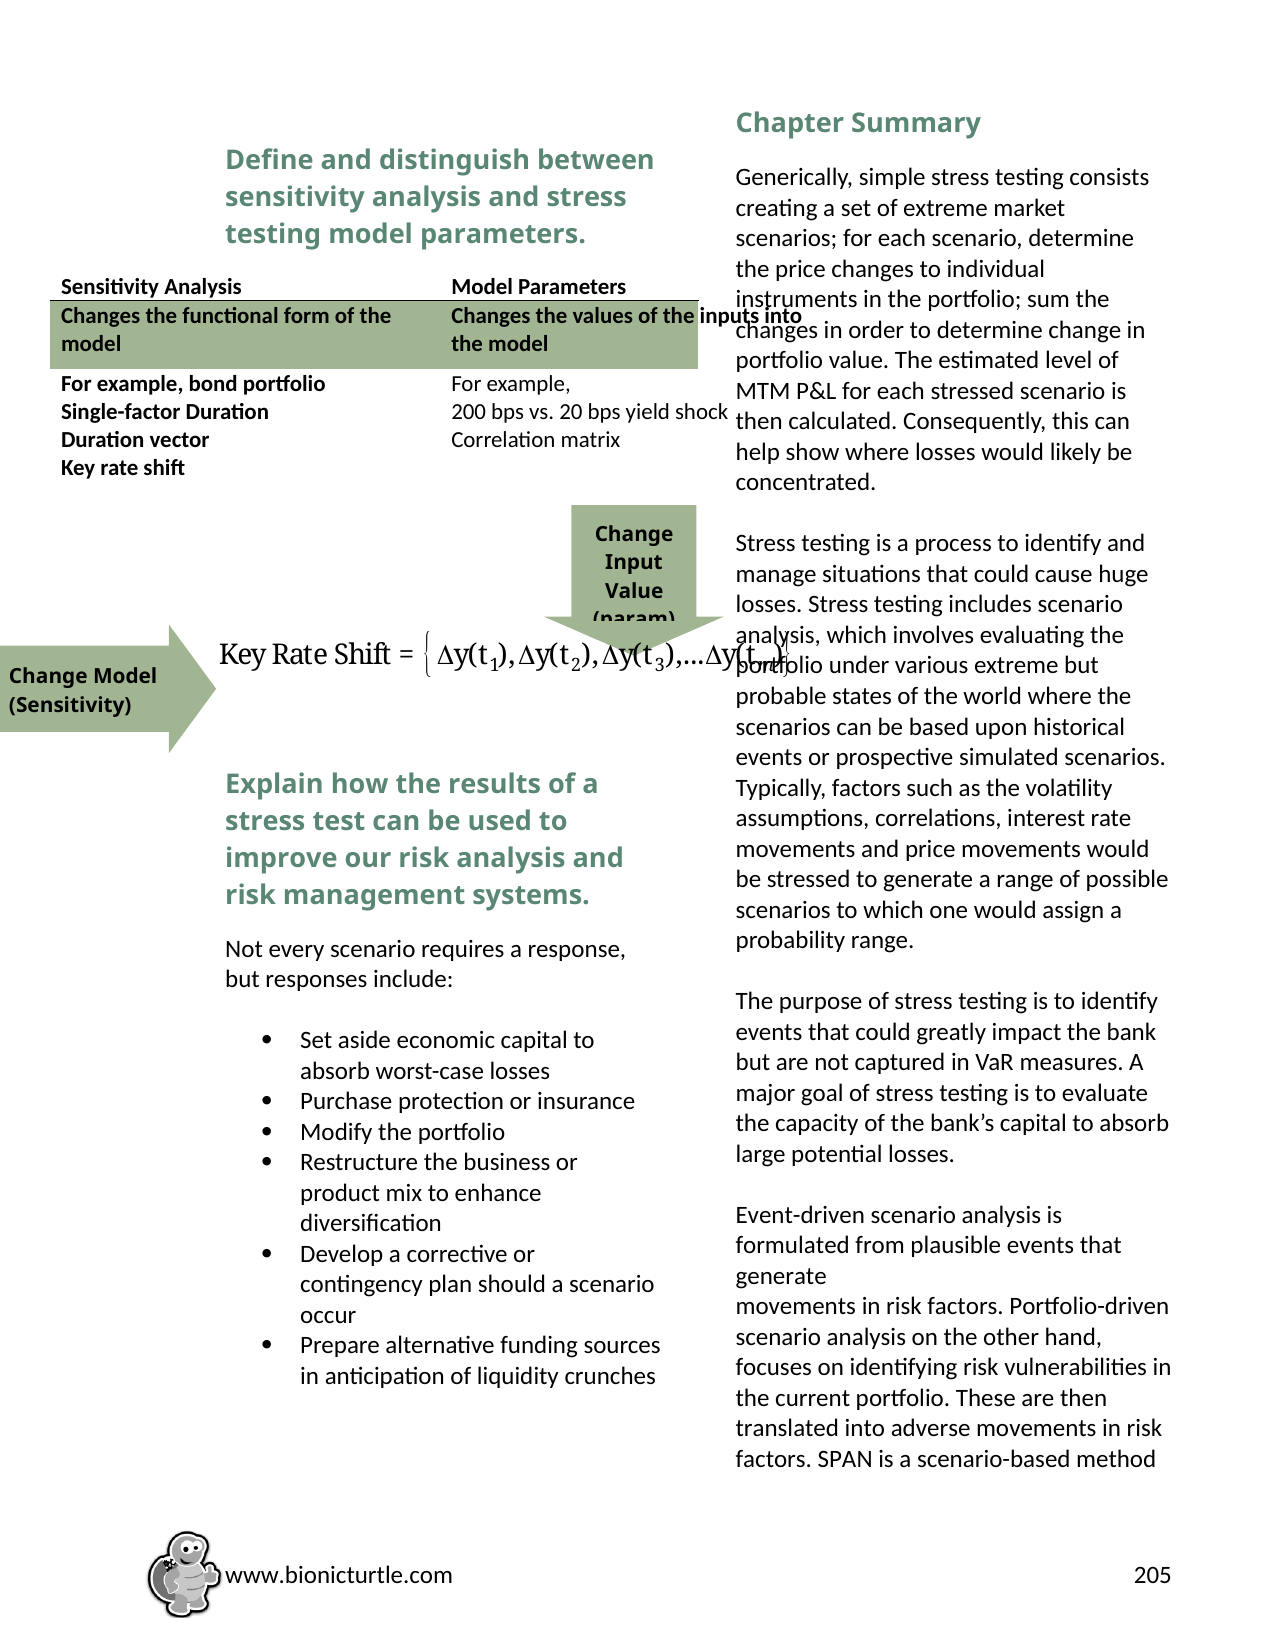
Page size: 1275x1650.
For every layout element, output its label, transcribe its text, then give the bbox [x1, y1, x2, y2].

list Prepare alternative funding sources in anticipation of liquidity crunches [262, 1330, 662, 1391]
list Restructure the business or product mix to enhance diversification [262, 1147, 662, 1238]
subtitle Define and distinguish between sensitivity analysis and stress testing model parameters. [225, 103, 662, 251]
list Purchase protection or insurance [262, 1086, 662, 1116]
list Modify the portfolio [262, 1116, 662, 1147]
list Set aside economic capital to absorb worst-case losses [262, 1024, 662, 1086]
subtitle Explain how the results of a stress test can be used to improve our risk analysis and risk management systems. [225, 764, 662, 912]
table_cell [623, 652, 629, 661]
list Develop a corrective or contingency plan should a scenario occur [262, 1238, 662, 1330]
text Not every scenario requires a response, but responses include: [225, 933, 662, 994]
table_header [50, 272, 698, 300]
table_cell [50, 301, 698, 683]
